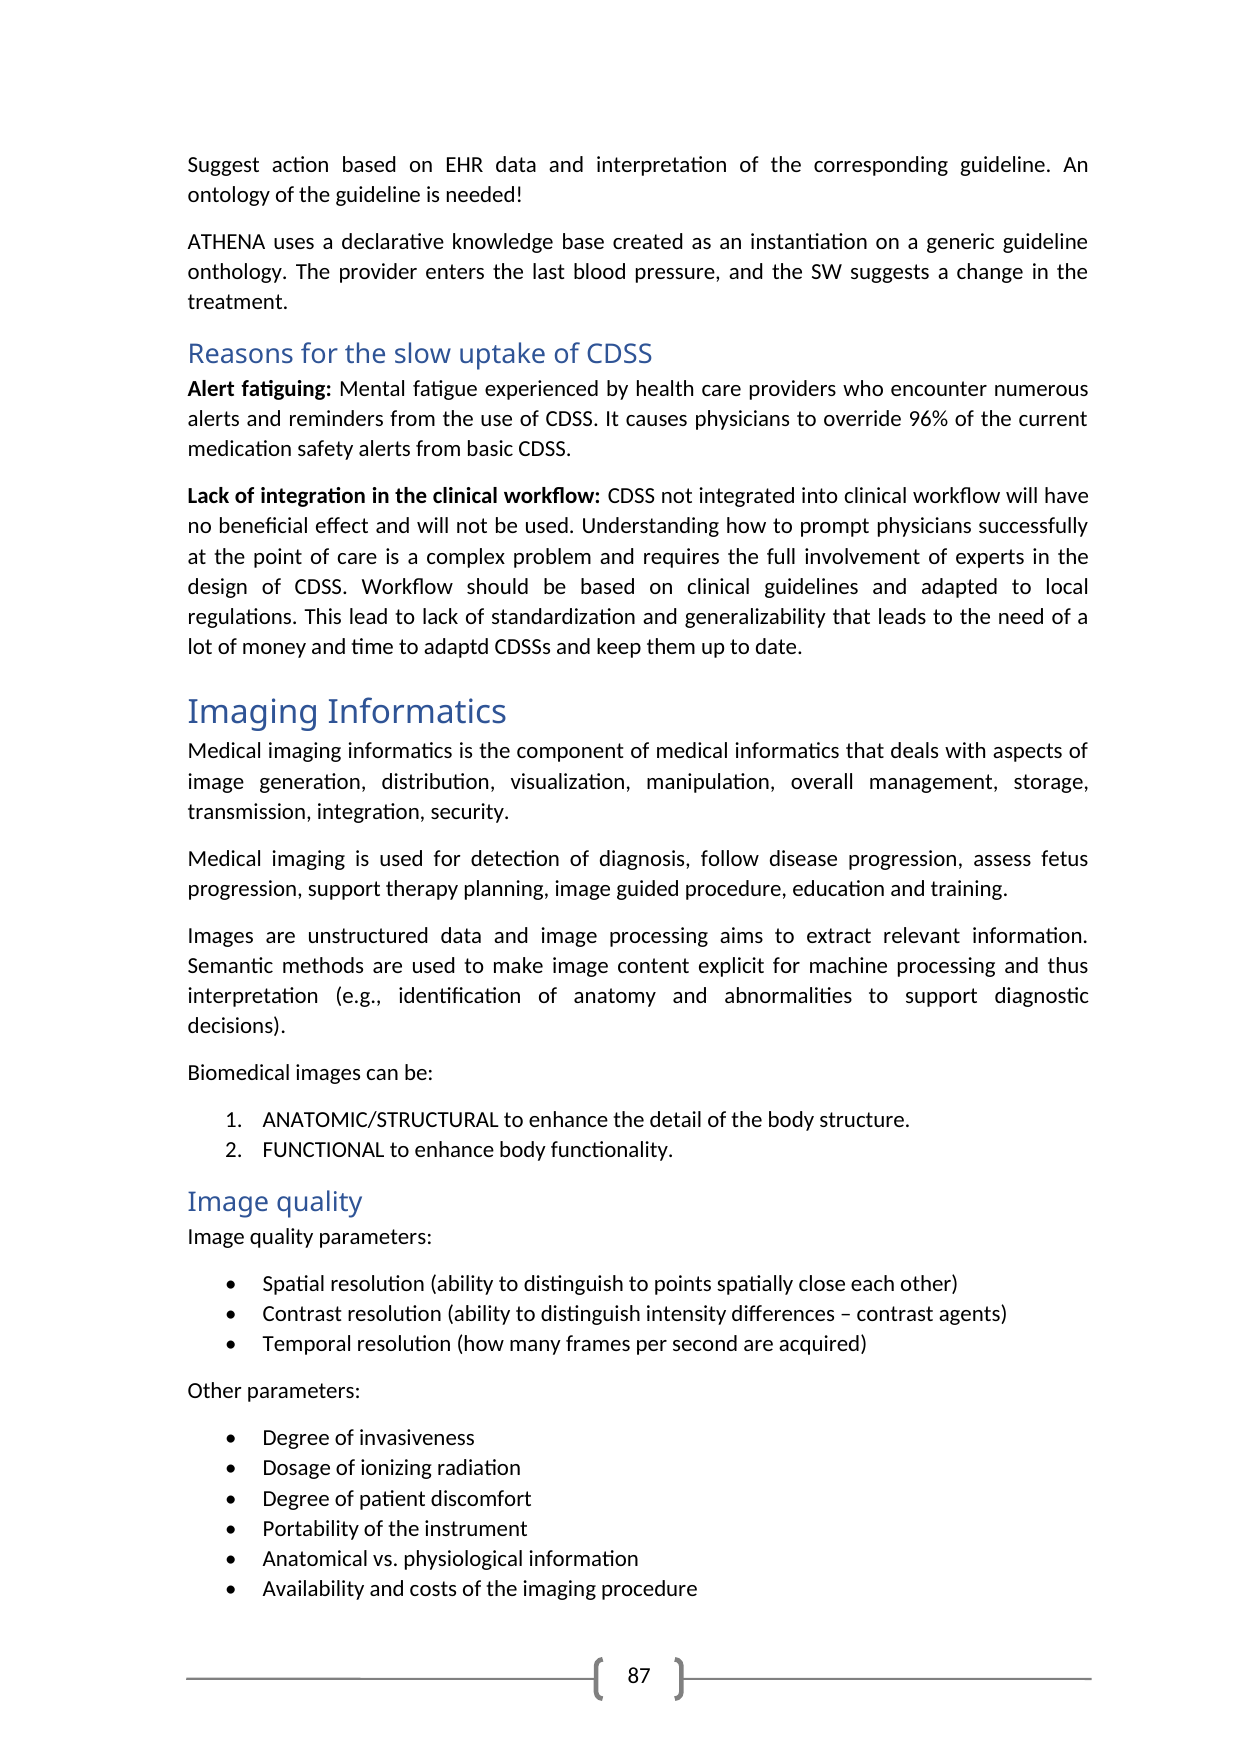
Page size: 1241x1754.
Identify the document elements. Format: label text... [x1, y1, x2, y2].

list Portability of the instrument [225, 1514, 1090, 1542]
list Anatomical vs. physiological information [225, 1544, 1090, 1572]
text Medical imaging is used for detection of diagnosis, follow disease progression, assess fetus progression, support therapy planning, image guided procedure, education and training. [187, 844, 1090, 902]
list Degree of patient discomfort [225, 1484, 1090, 1512]
text ATHENA uses a declarative knowledge base created as an instantiation on a generic guideline onthology. The provider enters the last blood pressure, and the SW suggests a change in the treatment. [187, 227, 1090, 316]
list Spatial resolution (ability to distinguish to points spatially close each other) [225, 1269, 1090, 1297]
list Temporal resolution (how many frames per second are acquired) [225, 1329, 1090, 1358]
list Dosage of ionizing radiation [225, 1453, 1090, 1482]
subtitle Reasons for the slow uptake of CDSS [187, 334, 1090, 371]
text Other parameters: [187, 1376, 1090, 1404]
text Suggest action based on EHR data and interpretation of the corresponding guideline. An ontology of the guideline is needed! [187, 150, 1090, 208]
text Alert fatiguing: Mental fatigue experienced by health care providers who encounter numerous alerts and reminders from the use of CDSS. It causes physicians to override 96% of the current medication safety alerts from basic CDSS. [187, 374, 1090, 463]
text Biomedical images can be: [187, 1058, 1090, 1087]
list Contrast resolution (ability to distinguish intensity differences – contrast agents) [225, 1299, 1090, 1327]
text Lack of integration in the clinical workflow: CDSS not integrated into clinical workflow will have no beneficial effect and will not be used. Understanding how to prompt physicians successfully at the point of care is a complex problem and requires the full involvement of experts in the design of CDSS. Workflow should be based on clinical guidelines and adapted to local regulations. This lead to lack of standardization and generalizability that leads to the need of a lot of money and time to adaptd CDSSs and keep them up to date. [187, 481, 1090, 661]
text Images are unstructured data and image processing aims to extract relevant information. Semantic methods are used to make image content explicit for machine processing and thus interpretation (e.g., identification of anatomy and abnormalities to support diagnostic decisions). [187, 921, 1090, 1040]
subtitle Image quality [187, 1182, 1090, 1219]
text Image quality parameters: [187, 1222, 1090, 1250]
list FUNCTIONAL to enhance body functionality. [225, 1136, 1090, 1164]
text Medical imaging informatics is the component of medical informatics that deals with aspects of image generation, distribution, visualization, manipulation, overall management, storage, transmission, integration, security. [187, 737, 1090, 825]
subtitle Imaging Informatics [187, 688, 1090, 733]
list Degree of invasiveness [225, 1423, 1090, 1451]
list Availability and costs of the imaging procedure [225, 1574, 1090, 1602]
list ANATOMIC/STRUCTURAL to enhance the detail of the body structure. [225, 1105, 1090, 1133]
